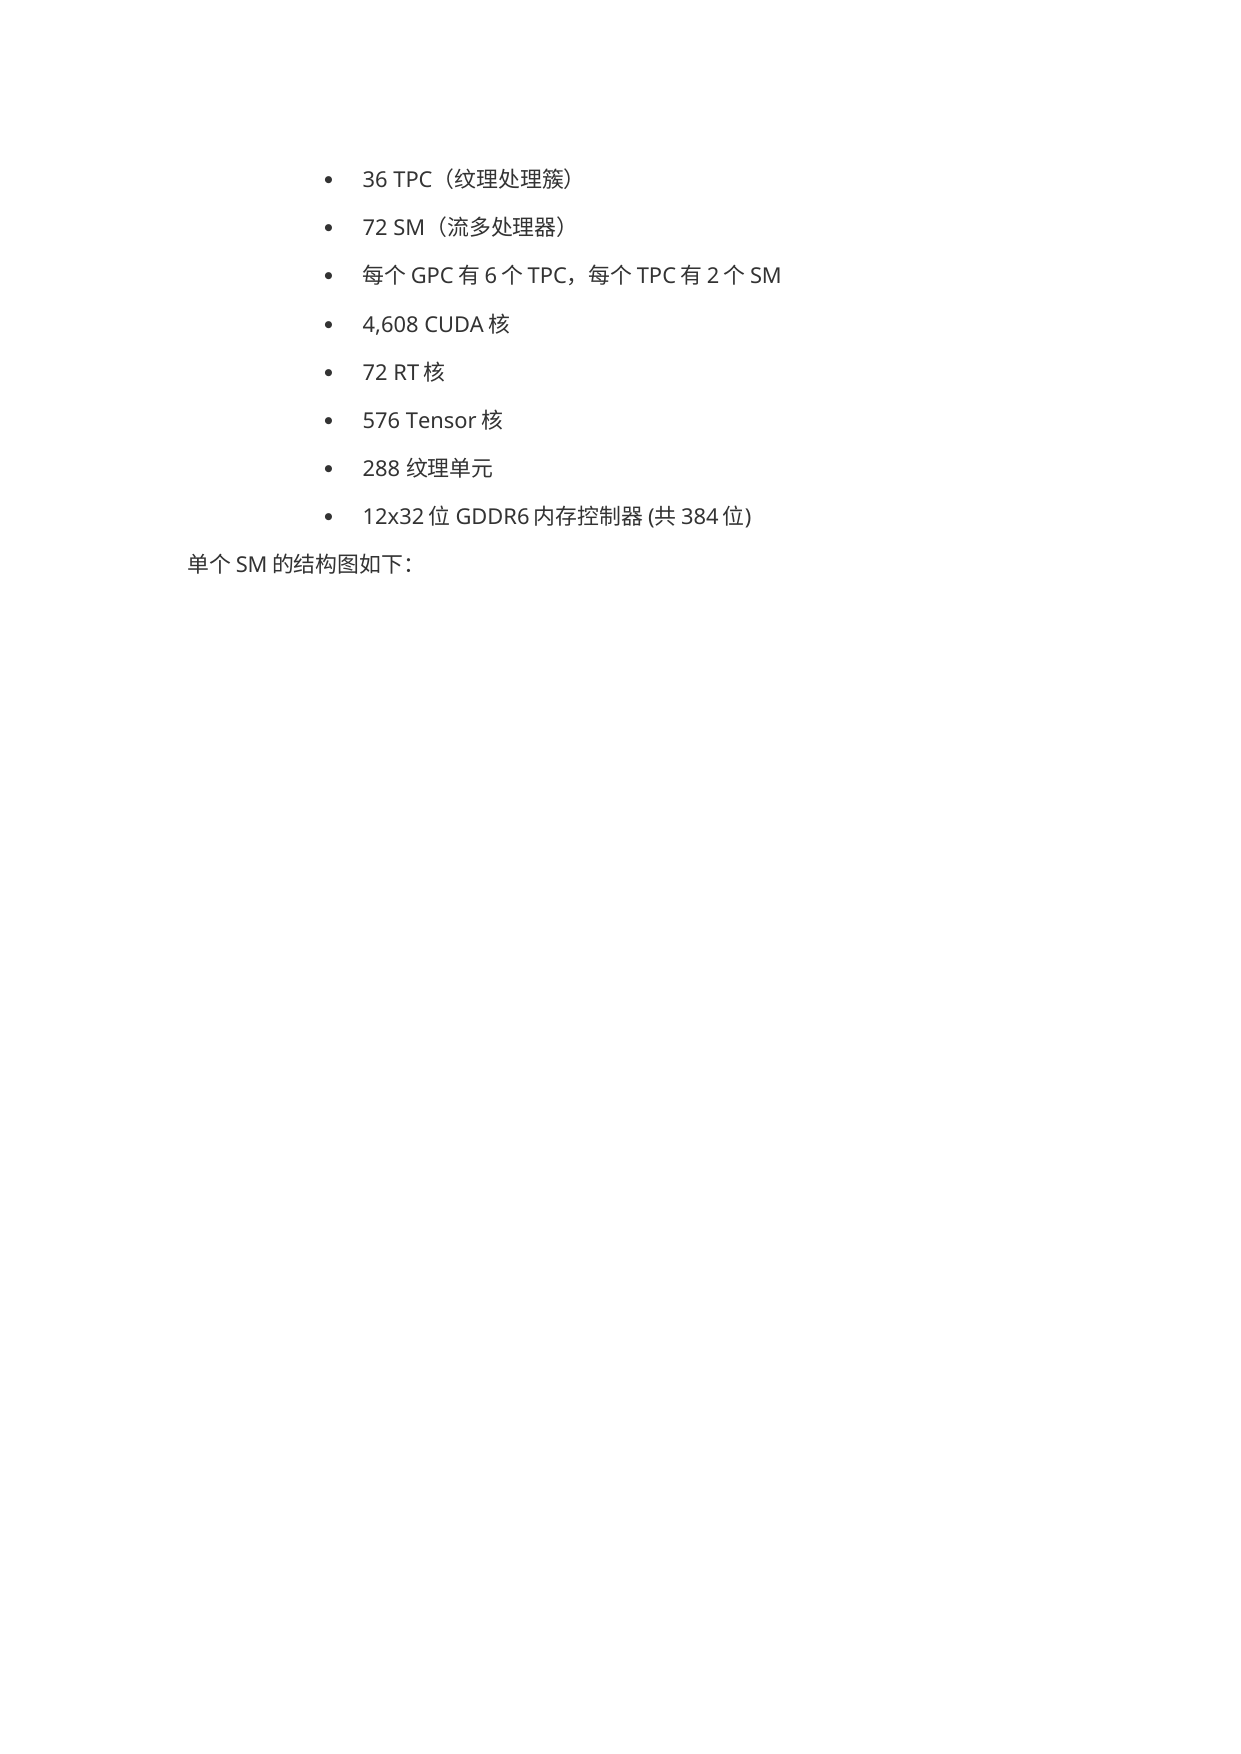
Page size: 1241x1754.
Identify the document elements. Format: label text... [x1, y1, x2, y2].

list 72 RT核 [325, 354, 1053, 387]
list 36 TPC（纹理处理簇） [325, 162, 1053, 194]
list 12x32位 GDDR6内存控制器 (共384位) [325, 499, 1053, 531]
list 4,608 CUDA核 [325, 306, 1053, 339]
list 每个GPC有6个TPC，每个TPC有2个SM [325, 258, 1053, 291]
text 单个SM的结构图如下： [187, 547, 1053, 579]
list 72 SM（流多处理器） [325, 210, 1053, 243]
list 576 Tensor核 [325, 403, 1053, 435]
list 288 纹理单元 [325, 451, 1053, 483]
